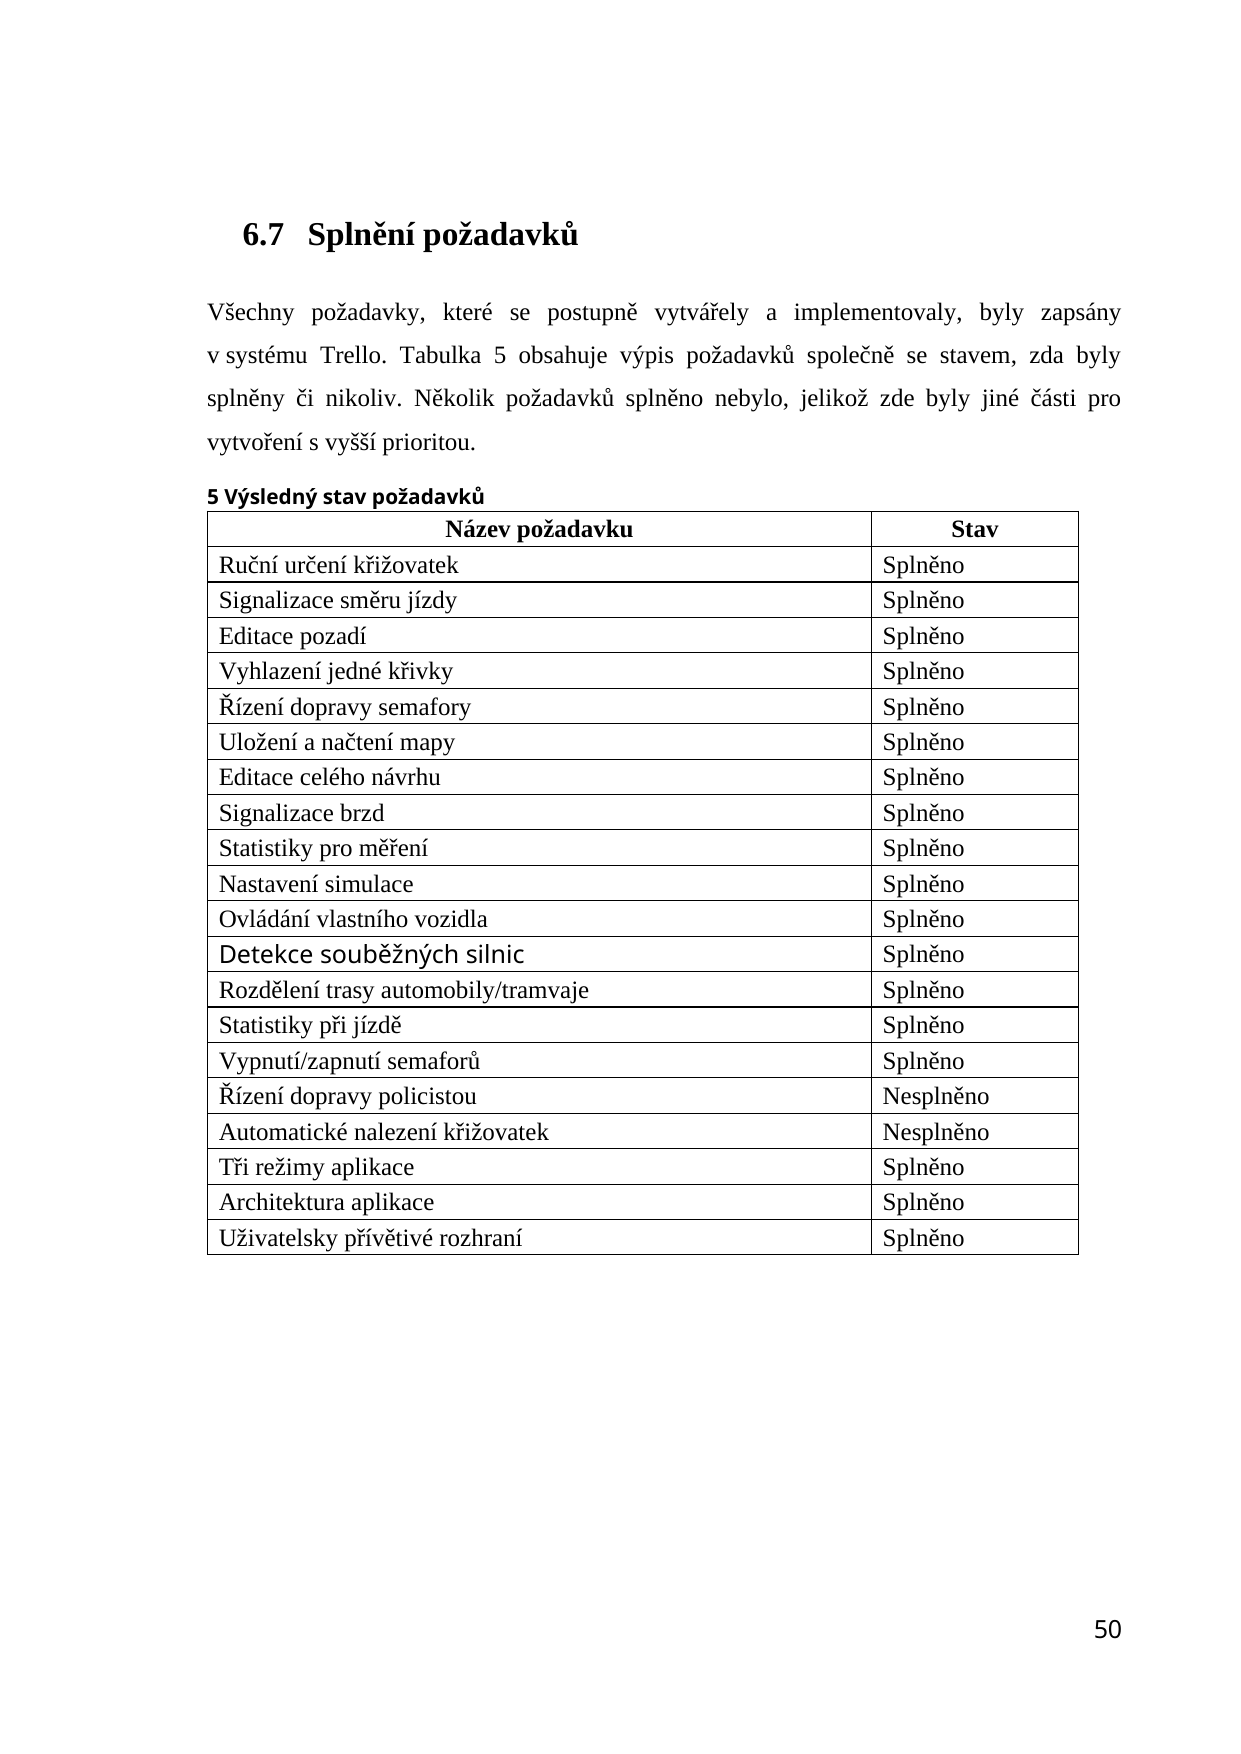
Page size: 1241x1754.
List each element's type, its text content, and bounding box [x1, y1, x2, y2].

table_cell Splněno [872, 937, 1078, 971]
table_cell Statistiky pro měření [208, 830, 871, 865]
table_cell Ovládání vlastního vozidla [208, 901, 871, 936]
table_cell Vyhlazení jedné křivky [208, 653, 871, 688]
table_cell Splněno [872, 795, 1078, 829]
table_cell Nesplněno [872, 1114, 1078, 1148]
table_cell Rozdělení trasy automobily/tramvaje [208, 972, 871, 1006]
table_cell Splněno [872, 1043, 1078, 1077]
table_cell Detekce souběžných silnic [208, 937, 871, 971]
table_cell Uložení a načtení mapy [208, 724, 871, 758]
table_cell Tři režimy aplikace [208, 1149, 871, 1183]
text Splnění požadavků [242, 215, 1122, 253]
table_cell Řízení dopravy policistou [208, 1078, 871, 1113]
table_cell Splněno [872, 901, 1078, 936]
text Všechny požadavky, které se postupně vytvářely a implementovaly, byly zapsány v systému Trello. Tabulka 5 obsahuje výpis požadavků společně se stavem, zda byly splněny či nikoliv. Několik požadavků splněno nebylo, jelikož zde byly jiné části pro vytvoření s vyšší prioritou. [207, 297, 1122, 455]
table_cell Splněno [872, 866, 1078, 900]
table_header Stav [872, 512, 1078, 546]
table_cell Splněno [872, 1220, 1078, 1254]
table_cell Splněno [872, 972, 1078, 1006]
table_cell Nesplněno [872, 1078, 1078, 1113]
table_cell Editace pozadí [208, 618, 871, 652]
table_cell Splněno [872, 618, 1078, 652]
table_cell Splněno [872, 583, 1078, 617]
table_cell Splněno [872, 689, 1078, 723]
table_cell Vypnutí/zapnutí semaforů [208, 1043, 871, 1077]
table_cell Signalizace směru jízdy [208, 583, 871, 617]
table_cell Splněno [872, 653, 1078, 688]
table_cell Ruční určení křižovatek [208, 547, 871, 581]
table_cell Splněno [872, 547, 1078, 581]
table_cell Editace celého návrhu [208, 760, 871, 794]
table_cell Uživatelsky přívětivé rozhraní [208, 1220, 871, 1254]
table_cell Automatické nalezení křižovatek [208, 1114, 871, 1148]
table_cell Nastavení simulace [208, 866, 871, 900]
table_cell Splněno [872, 1008, 1078, 1042]
table_cell Řízení dopravy semafory [208, 689, 871, 723]
table_cell Splněno [872, 724, 1078, 758]
table_cell Splněno [872, 760, 1078, 794]
table_cell Splněno [872, 1149, 1078, 1183]
table_cell Splněno [872, 830, 1078, 865]
table_cell Splněno [872, 1185, 1078, 1219]
table_cell Signalizace brzd [208, 795, 871, 829]
table_header Název požadavku [208, 512, 871, 546]
table_cell Statistiky při jízdě [208, 1008, 871, 1042]
